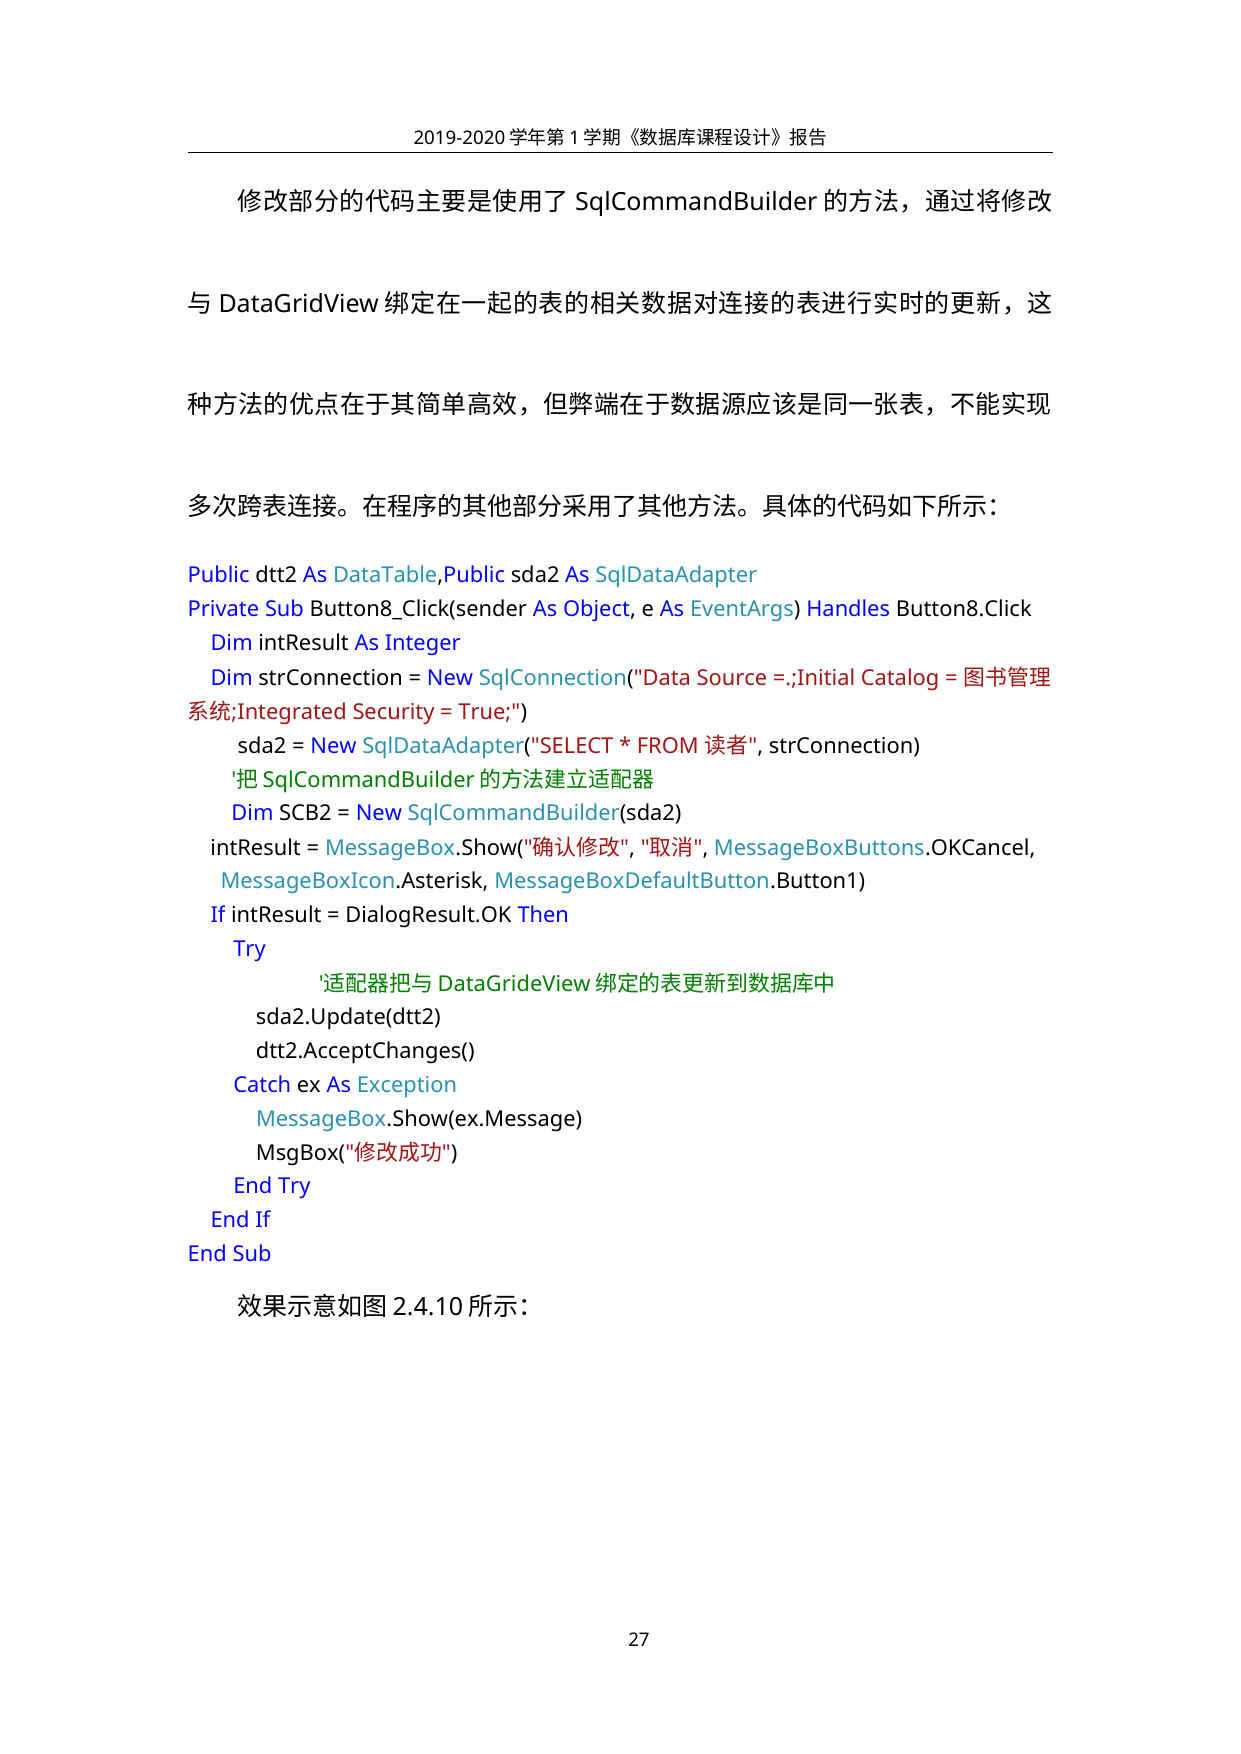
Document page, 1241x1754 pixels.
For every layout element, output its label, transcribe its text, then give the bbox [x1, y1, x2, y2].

text sda2 = New SqlDataAdapter("SELECT * FROM 读者", strConnection) [187, 727, 1053, 761]
text Public dtt2 As DataTable,Public sda2 As SqlDataAdapter [187, 557, 1053, 591]
text dtt2.AcceptChanges() [187, 1032, 1053, 1066]
text Catch ex As Exception [187, 1066, 1053, 1100]
text Private Sub Button8_Click(sender As Object, e As EventArgs) Handles Button8.Click [187, 591, 1053, 625]
text 效果示意如图2.4.10所示： [187, 1270, 1053, 1338]
text End If [187, 1202, 1053, 1236]
text End Sub [187, 1236, 1053, 1270]
text Dim intResult As Integer [187, 625, 1053, 659]
text sda2.Update(dtt2) [187, 998, 1053, 1032]
text '适配器把与DataGrideView绑定的表更新到数据库中 [275, 964, 1053, 998]
text intResult = MessageBox.Show("确认修改", "取消", MessageBoxButtons.OKCancel, MessageBoxIcon.Asterisk, MessageBoxDefaultButton.Button1) [187, 829, 1053, 897]
text If intResult = DialogResult.OK Then [187, 897, 1053, 931]
text Dim SCB2 = New SqlCommandBuilder(sda2) [187, 795, 1053, 829]
text '把SqlCommandBuilder的方法建立适配器 [187, 761, 1053, 795]
text Try [187, 931, 1053, 964]
text Dim strConnection = New SqlConnection("Data Source =.;Initial Catalog = 图书管理系统;Integrated Security = True;") [187, 659, 1053, 727]
text End Try [187, 1168, 1053, 1202]
text MessageBox.Show(ex.Message) [187, 1100, 1053, 1134]
text MsgBox("修改成功") [187, 1134, 1053, 1168]
text 修改部分的代码主要是使用了SqlCommandBuilder的方法，通过将修改与DataGridView绑定在一起的表的相关数据对连接的表进行实时的更新，这种方法的优点在于其简单高效，但弊端在于数据源应该是同一张表，不能实现多次跨表连接。在程序的其他部分采用了其他方法。具体的代码如下所示： [187, 165, 1053, 539]
